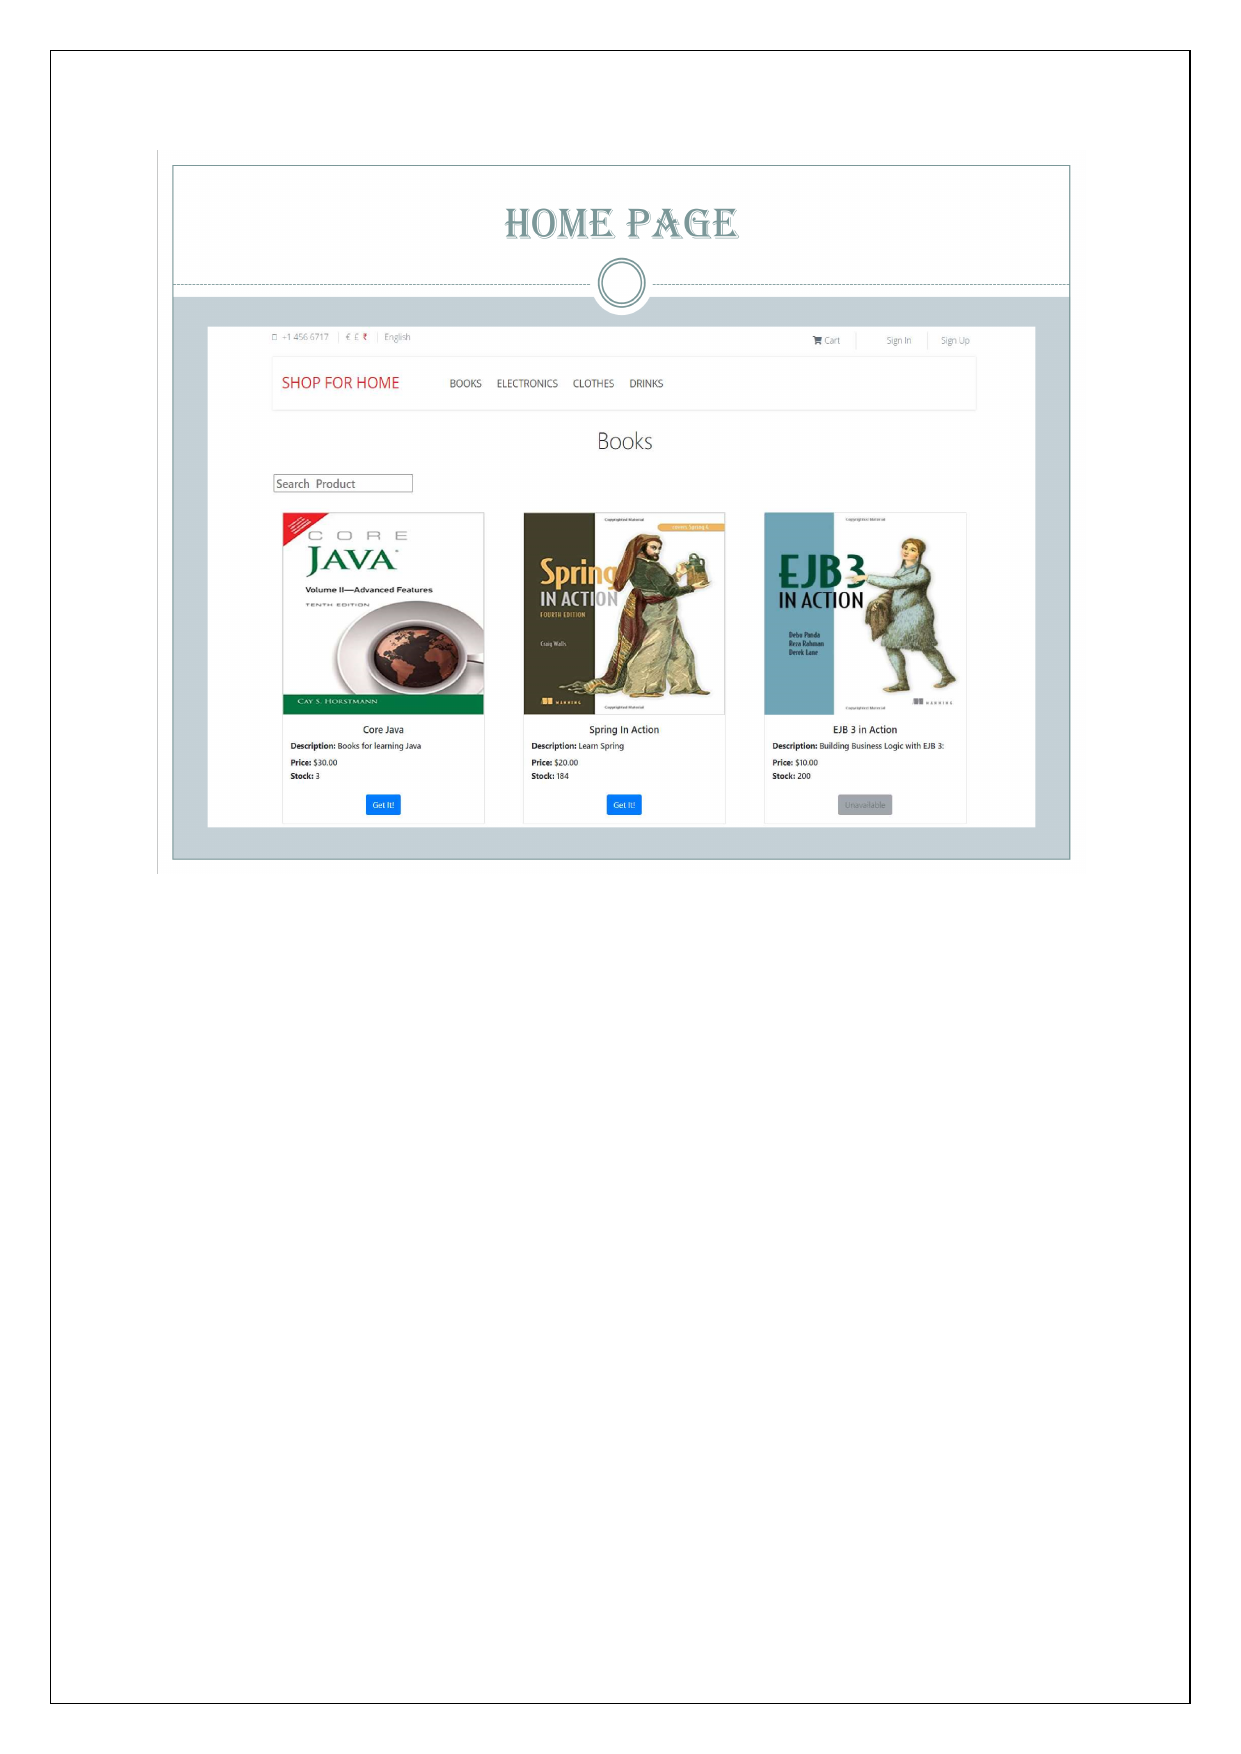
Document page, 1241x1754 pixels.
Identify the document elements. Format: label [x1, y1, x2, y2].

picture [157, 150, 1086, 874]
